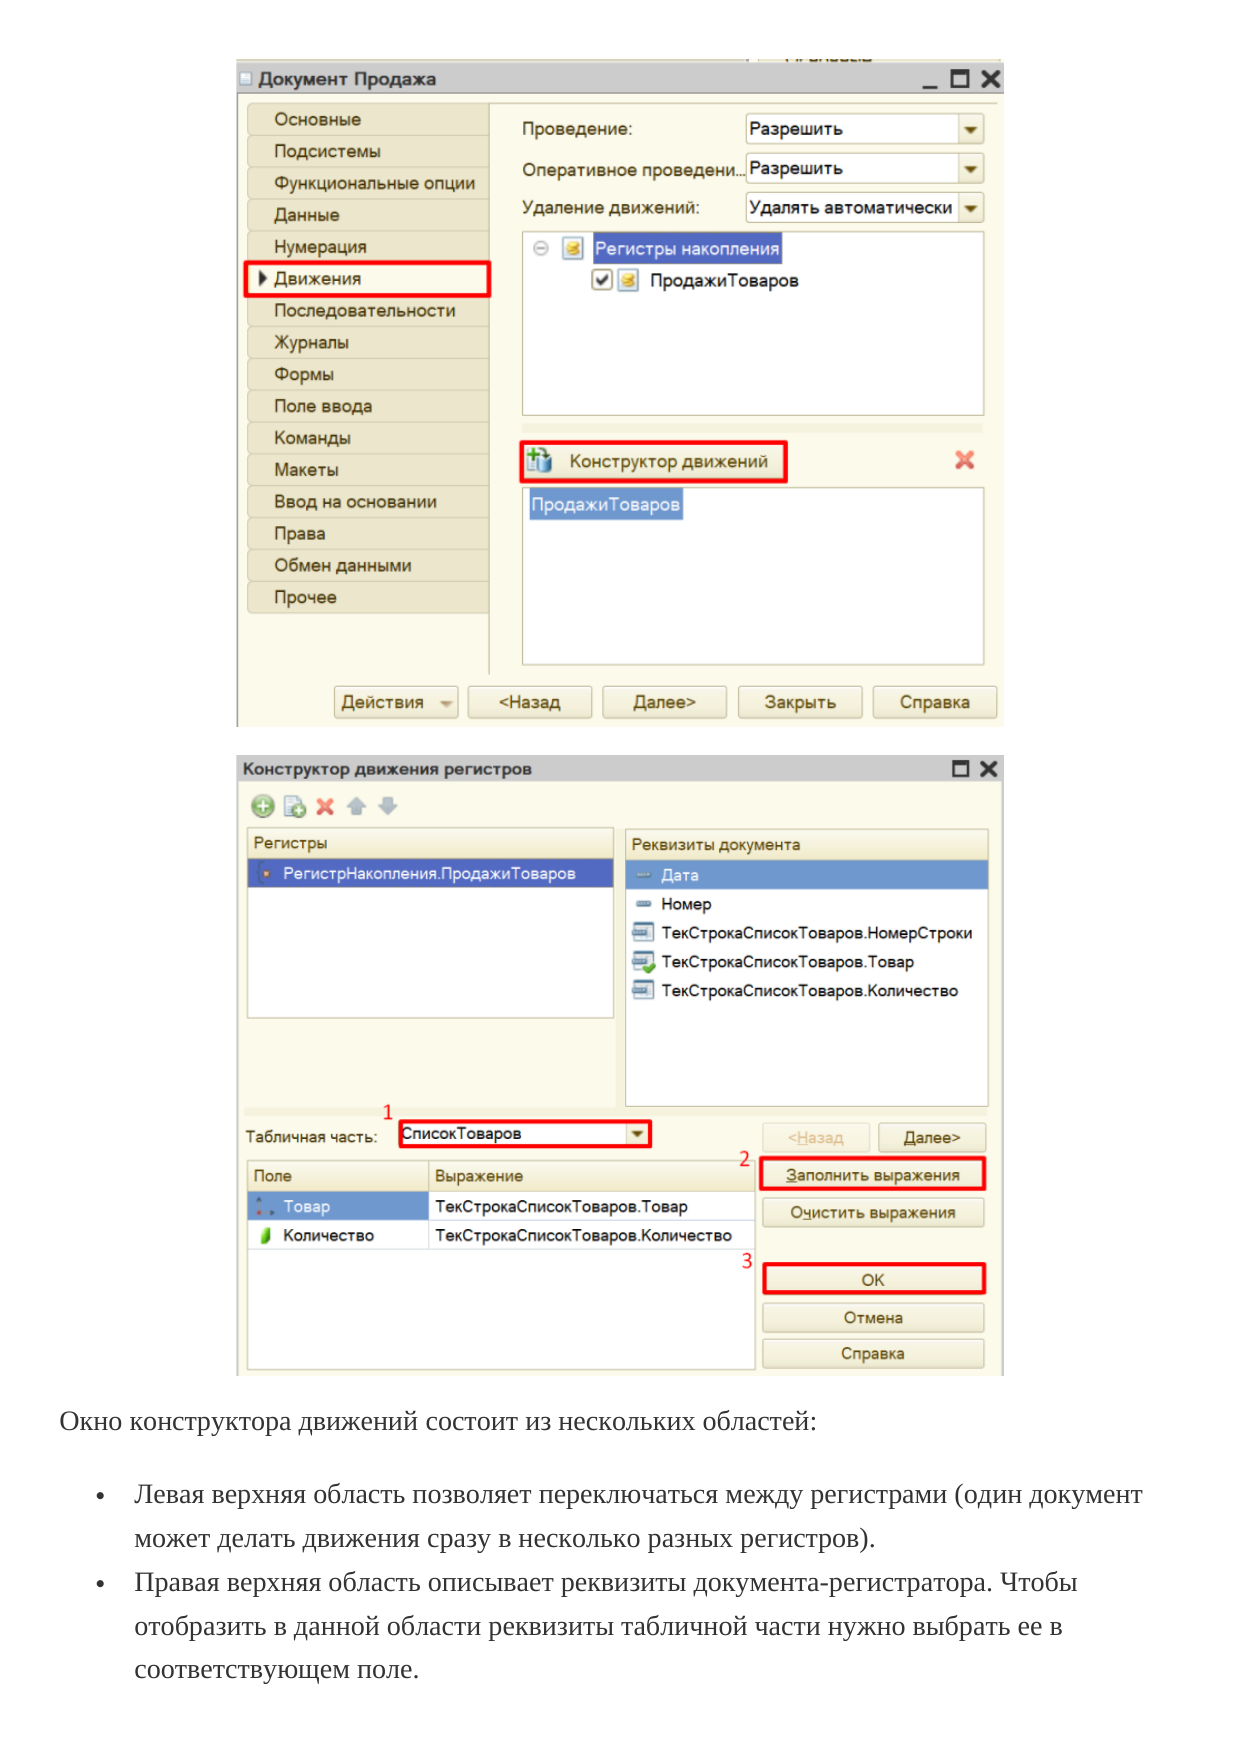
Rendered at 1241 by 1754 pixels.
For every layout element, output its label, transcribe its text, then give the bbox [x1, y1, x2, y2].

list Левая верхняя область позволяет переключаться между регистрами (один документ может делать движения сразу в несколько разных регистров). [97, 1466, 1181, 1553]
list Правая верхняя область описывает реквизиты документа-регистратора. Чтобы отобразить в данной области реквизиты табличной части нужно выбрать ее в соответствующем поле. [97, 1553, 1181, 1685]
picture [236, 59, 1004, 727]
picture [236, 755, 1004, 1376]
text Окно конструктора движений состоит из нескольких областей: [59, 1404, 1181, 1437]
